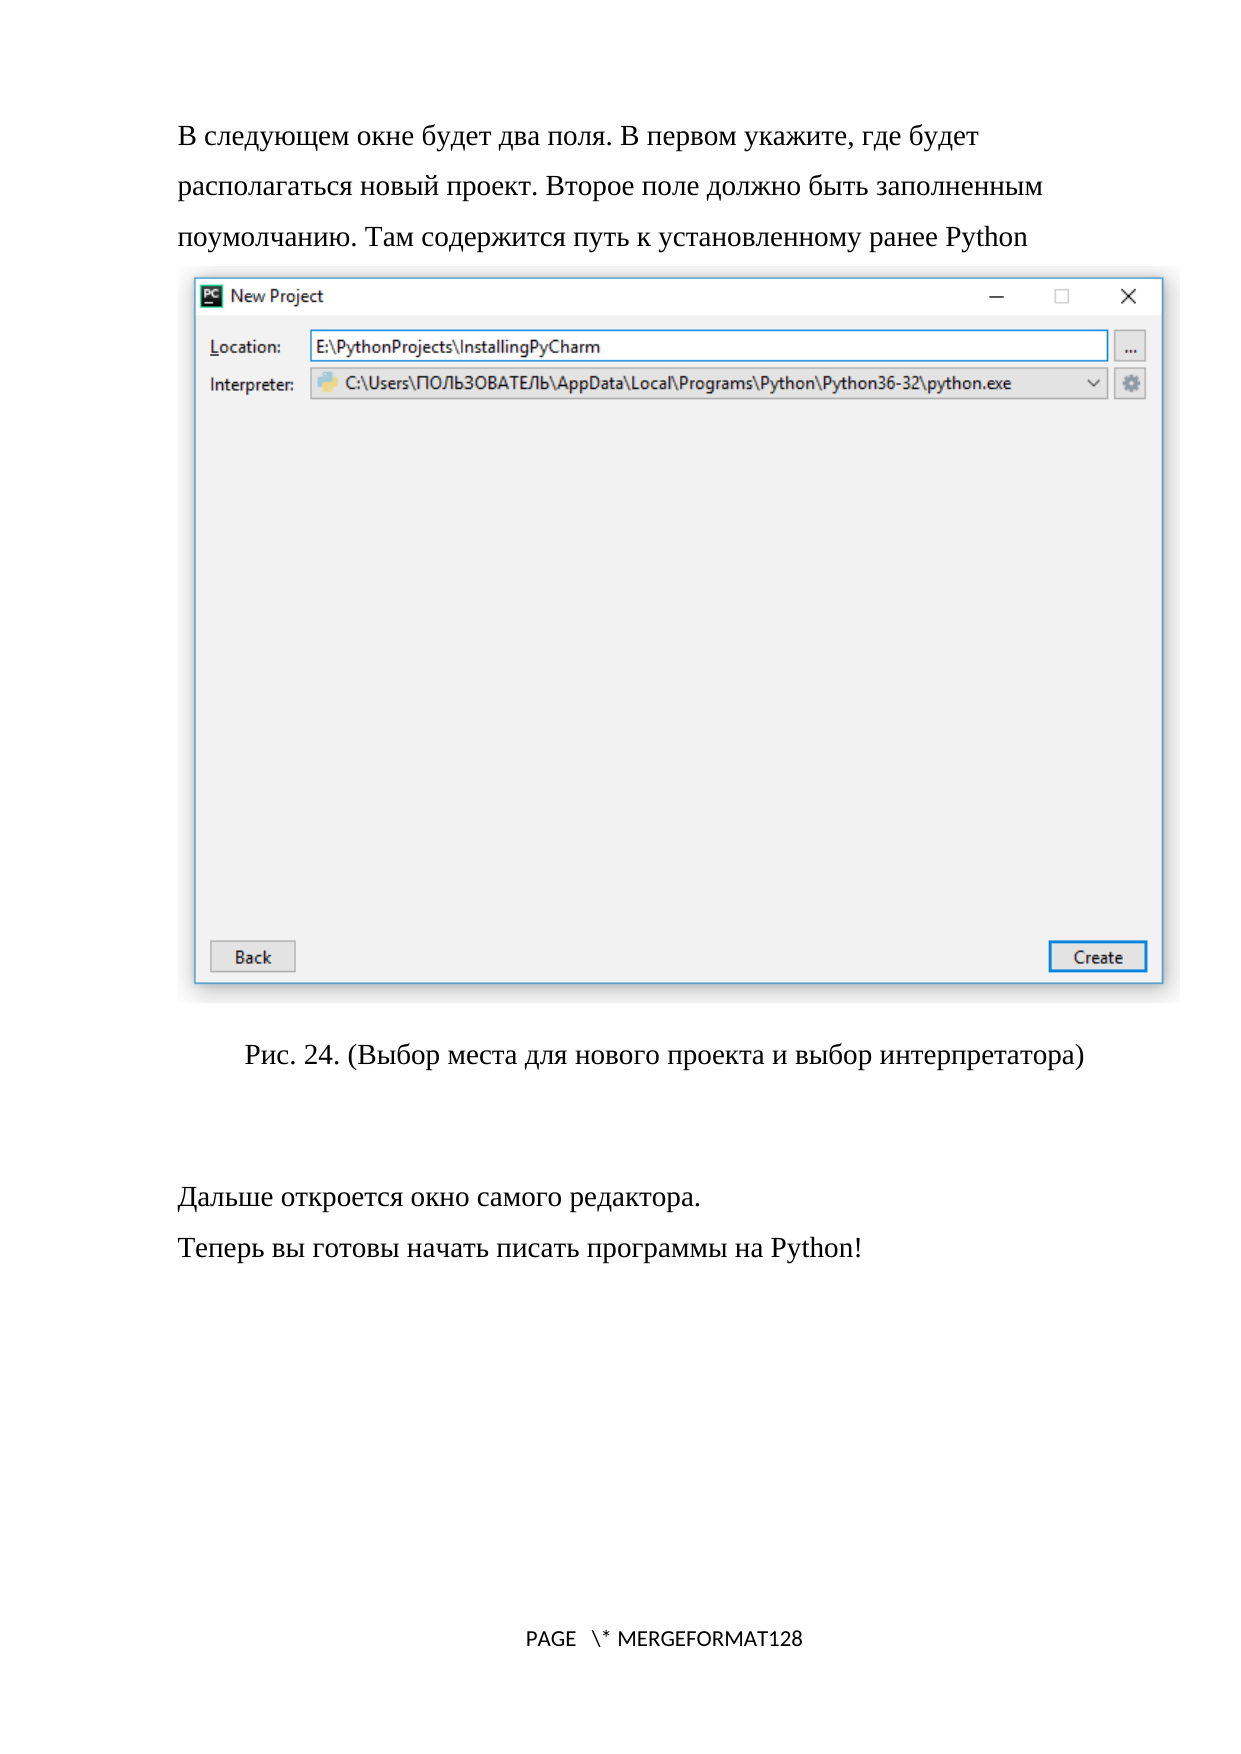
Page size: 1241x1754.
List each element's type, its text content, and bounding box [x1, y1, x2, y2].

text Рис. 24. (Выбор места для нового проекта и выбор интерпретатора) [177, 1037, 1152, 1071]
picture [177, 266, 1180, 1003]
text Дальше откроется окно самого редактора. [177, 1179, 1152, 1213]
text Теперь вы готовы начать писать программы на Python! [177, 1230, 1152, 1263]
text В следующем окне будет два поля. В первом укажите, где будет располагаться новый проект. Второе поле должно быть заполненным поумолчанию. Там содержится путь к установленному ранее Python [177, 118, 1152, 266]
